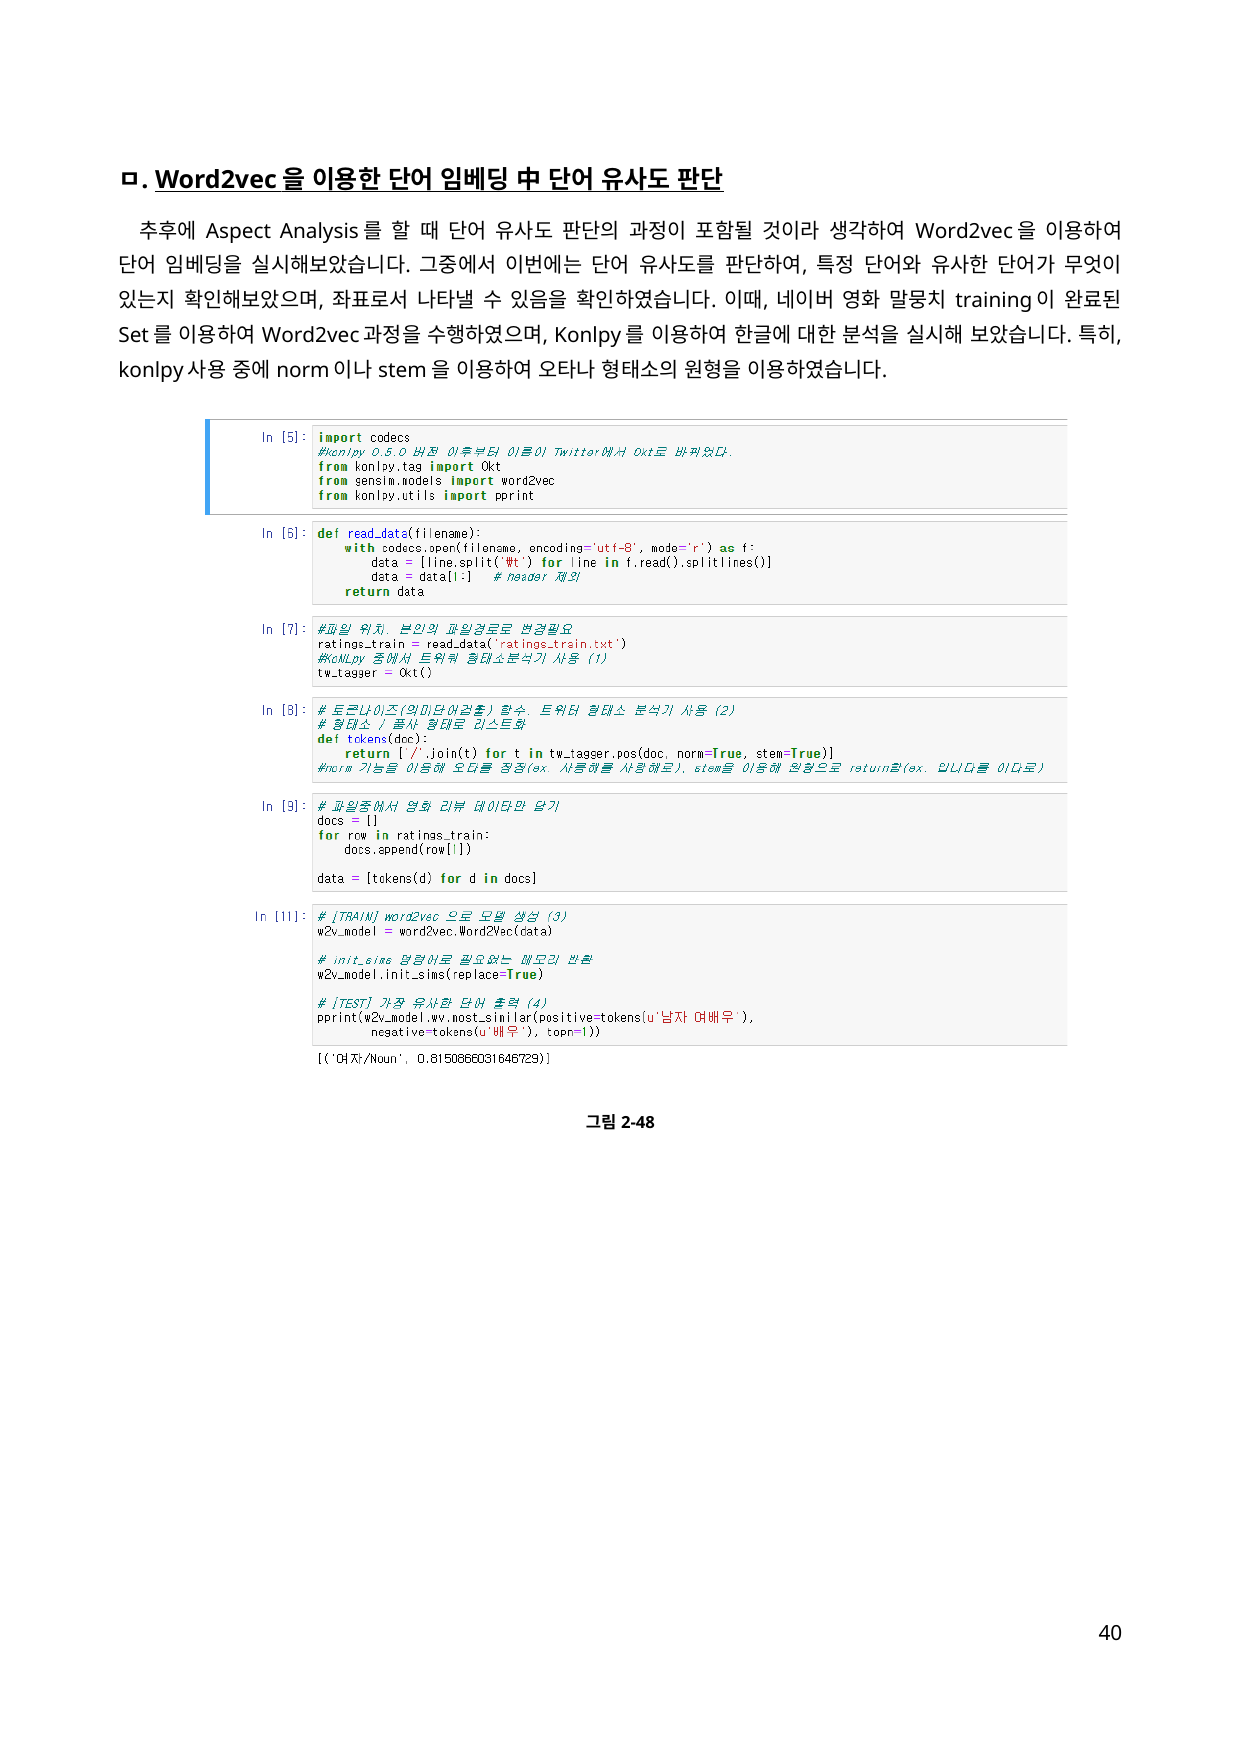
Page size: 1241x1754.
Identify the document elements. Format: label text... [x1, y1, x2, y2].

text 추후에 Aspect Analysis를 할 때 단어 유사도 판단의 과정이 포함될 것이라 생각하여 Word2vec을 이용하여 단어 임베딩을 실시해보았습니다. 그중에서 이번에는 단어 유사도를 판단하여, 특정 단어와 유사한 단어가 무엇이 있는지 확인해보았으며, 좌표로서 나타낼 수 있음을 확인하였습니다. 이때, 네이버 영화 말뭉치 training이 완료된 Set를 이용하여 Word2vec과정을 수행하였으며, Konlpy를 이용하여 한글에 대한 분석을 실시해 보았습니다. 특히, konlpy사용 중에 norm이나 stem을 이용하여 오타나 형태소의 원형을 이용하였습니다. [118, 214, 1122, 383]
text ㅁ. Word2vec을 이용한 단어 임베딩 中 단어 유사도 판단 [118, 159, 1122, 196]
picture [193, 408, 1068, 1080]
text 그림 2-48 [118, 1109, 1122, 1133]
